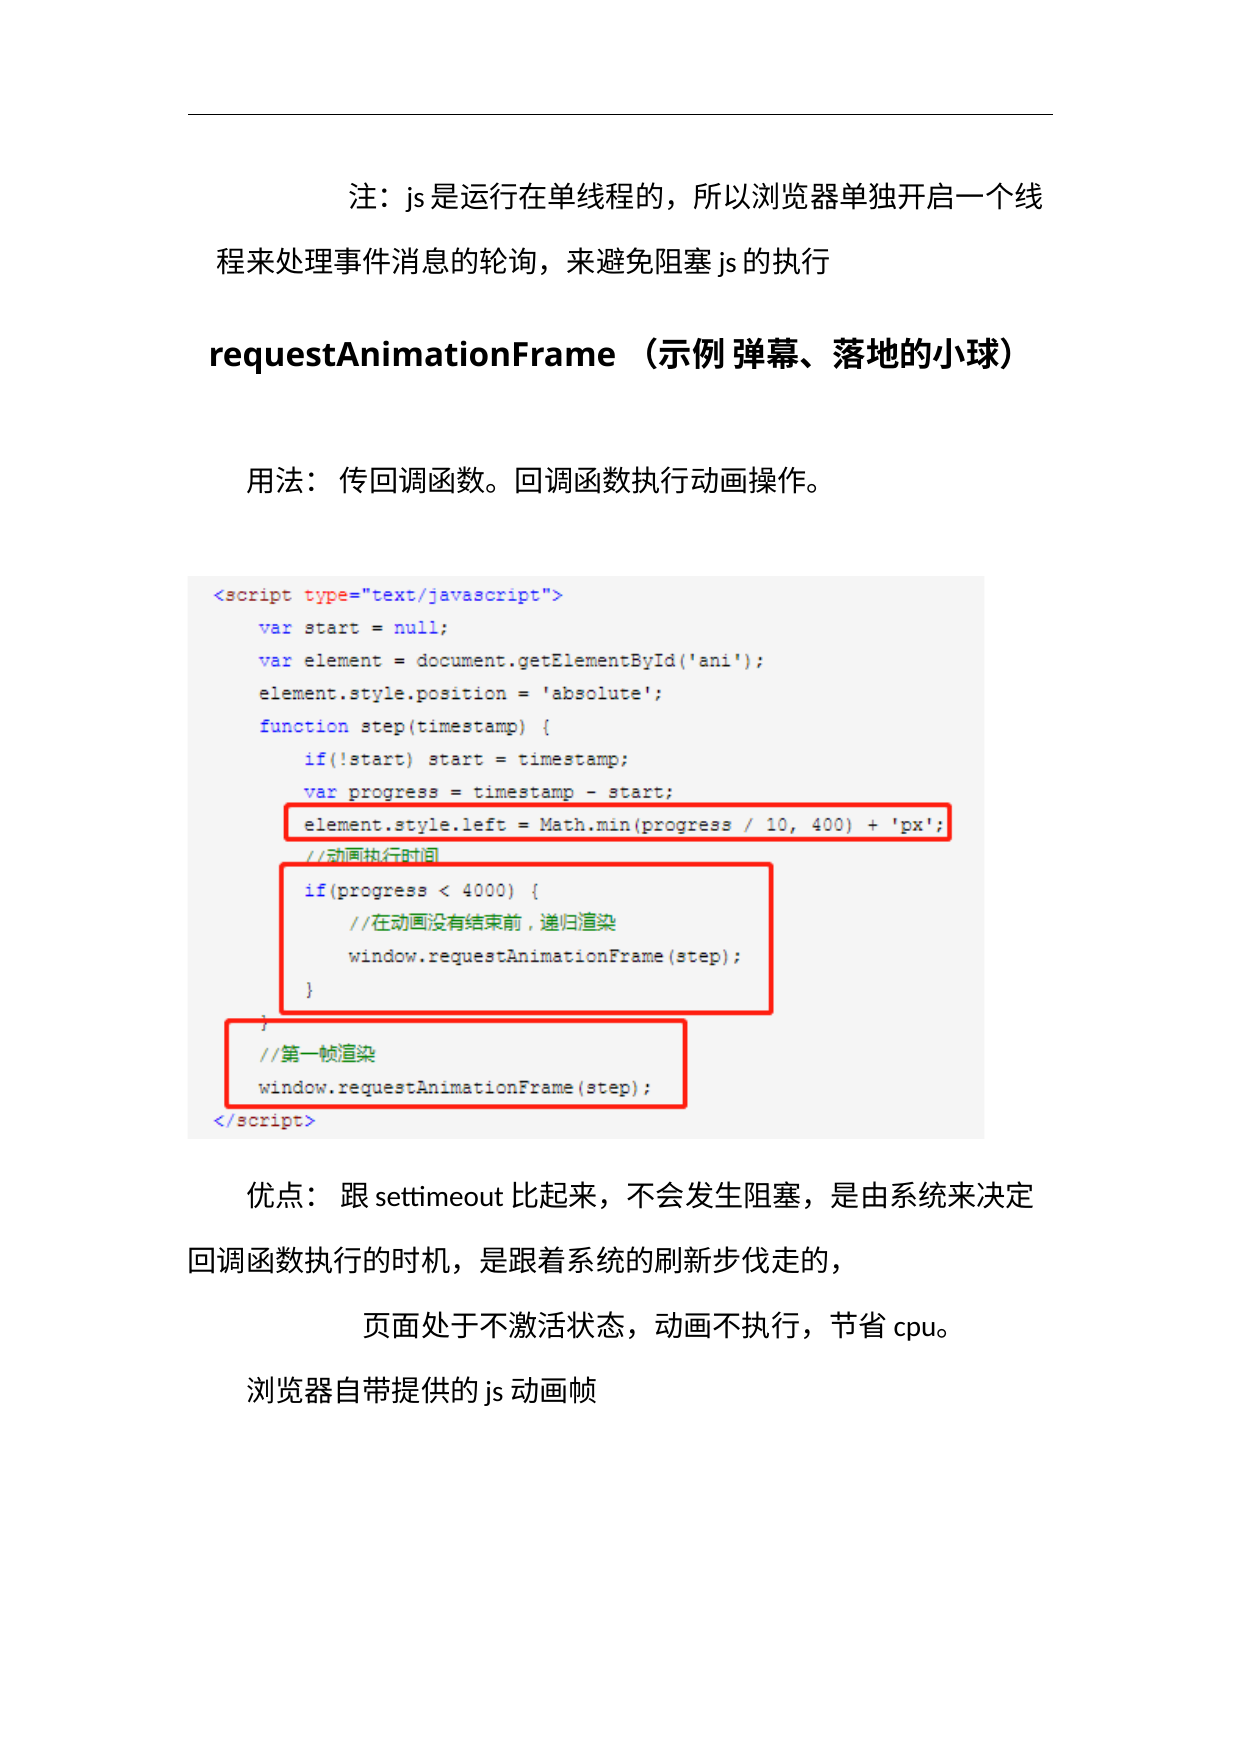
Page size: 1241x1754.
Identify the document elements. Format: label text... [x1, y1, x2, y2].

text 用法： 传回调函数。回调函数执行动画操作。 [187, 446, 1053, 511]
text 浏览器自带提供的js 动画帧 [187, 1356, 1053, 1421]
picture [187, 576, 985, 1139]
text 优点： 跟settimeout比起来，不会发生阻塞，是由系统来决定回调函数执行的时机，是跟着系统的刷新步伐走的， [187, 1161, 1053, 1291]
text 页面处于不激活状态，动画不执行，节省cpu。 [187, 1291, 1053, 1356]
text 注：js是运行在单线程的，所以浏览器单独开启一个线程来处理事件消息的轮询，来避免阻塞js的执行 [217, 162, 1053, 292]
subtitle requestAnimationFrame （示例 弹幕、落地的小球） [187, 319, 1053, 384]
